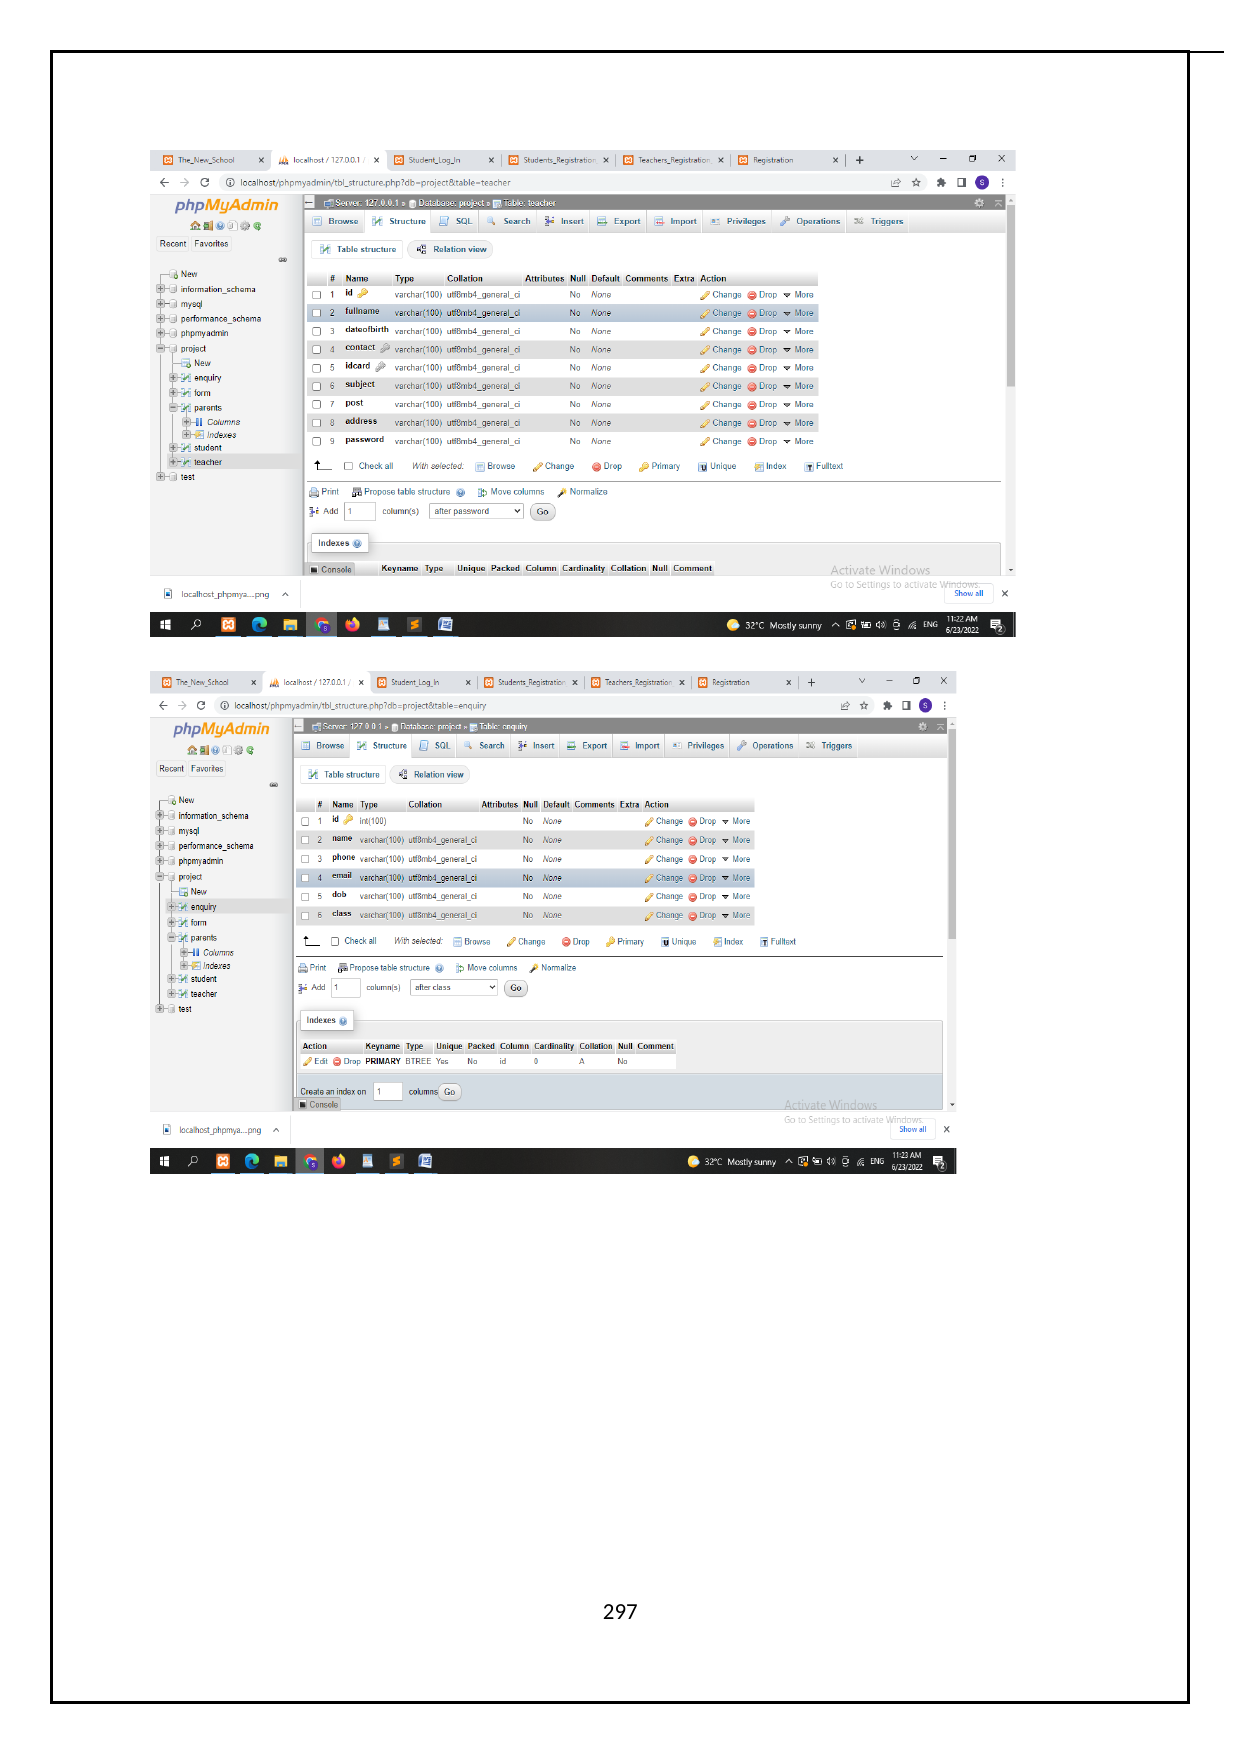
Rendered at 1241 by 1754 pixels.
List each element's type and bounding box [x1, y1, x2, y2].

picture [150, 150, 1016, 637]
picture [150, 671, 957, 1174]
